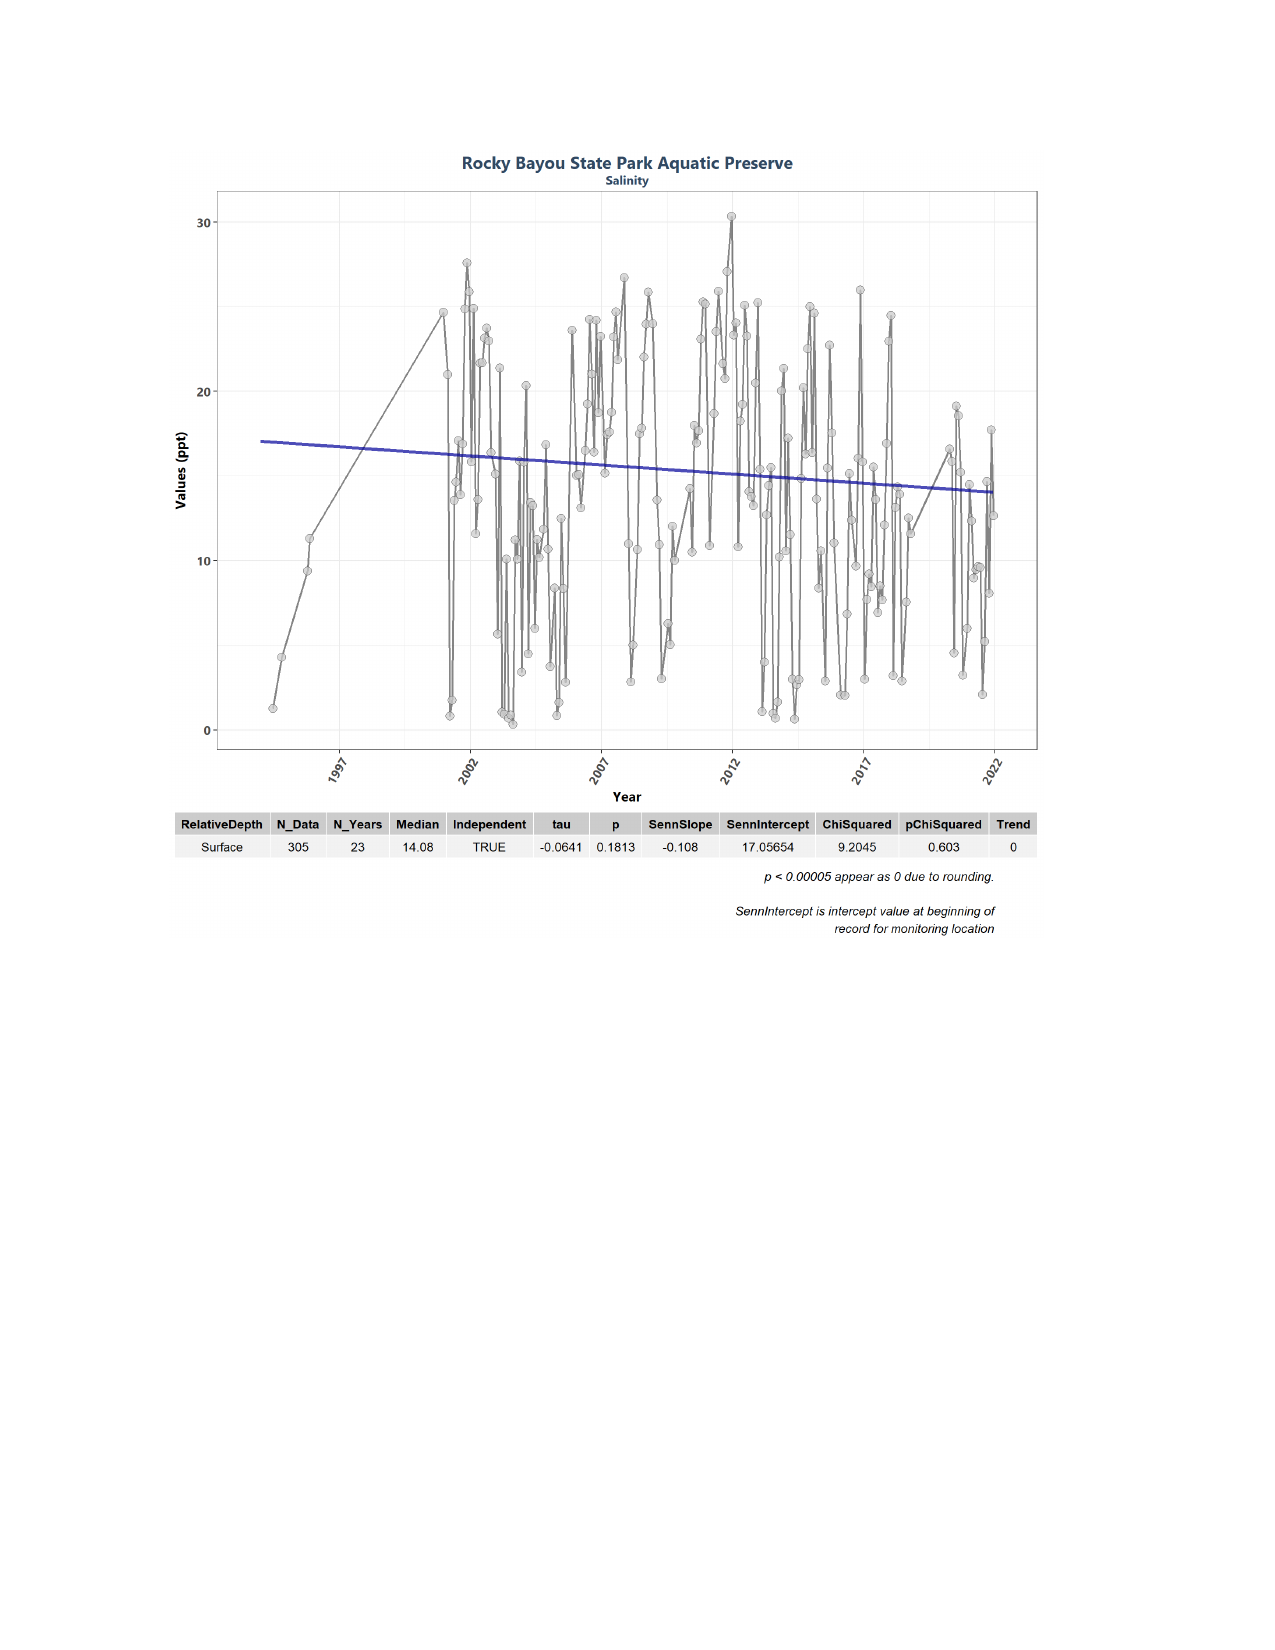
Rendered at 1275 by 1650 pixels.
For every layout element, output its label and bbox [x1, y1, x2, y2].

picture [168, 150, 1044, 938]
